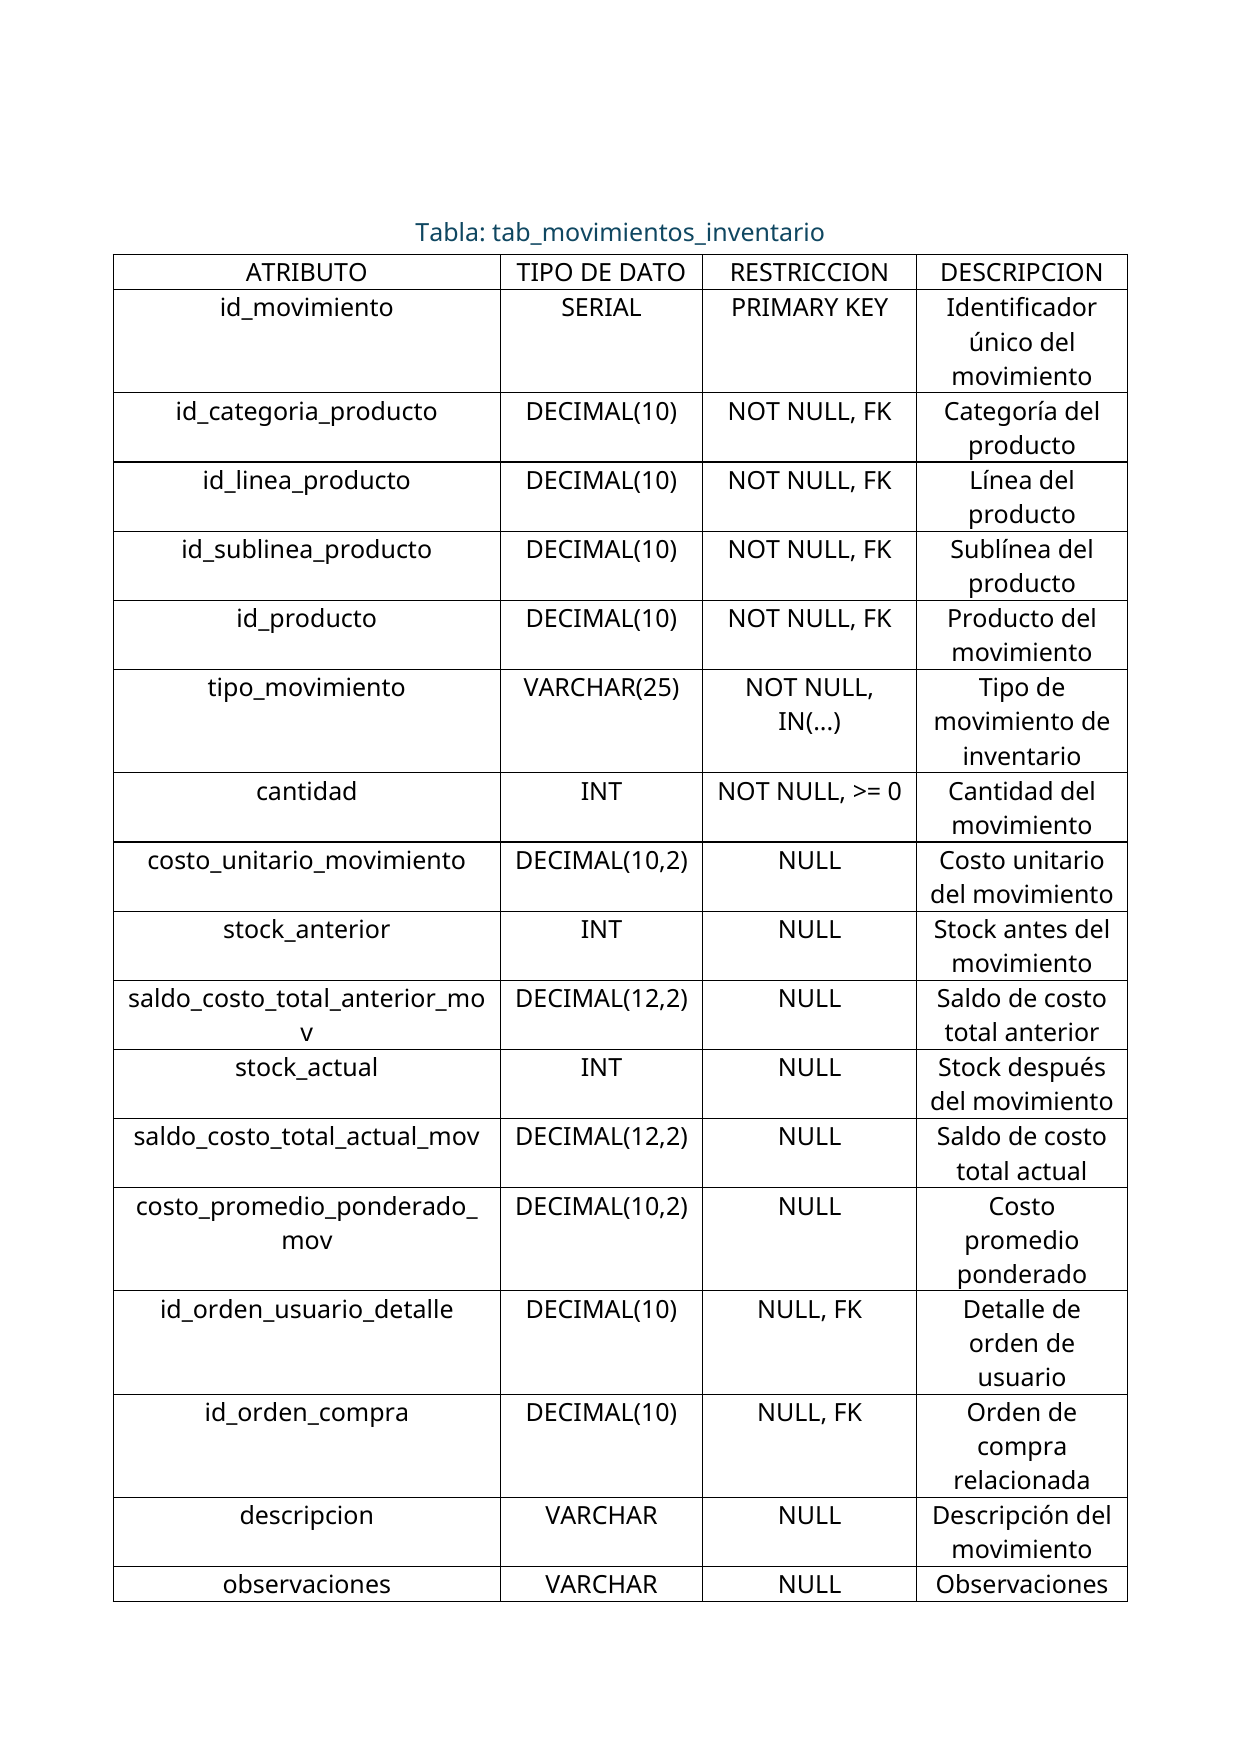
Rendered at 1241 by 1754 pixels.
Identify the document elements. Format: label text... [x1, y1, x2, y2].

table_cell saldo_costo_total_actual_mov [114, 1119, 500, 1187]
table_header DESCRIPCION [917, 255, 1127, 289]
table_cell INT [501, 912, 702, 980]
table_cell NULL [703, 1188, 916, 1290]
table_cell DECIMAL(10) [501, 1395, 702, 1497]
table_cell Saldo de costo total anterior [917, 981, 1127, 1049]
table_cell PRIMARY KEY [703, 290, 916, 392]
table_cell DECIMAL(10) [501, 1291, 702, 1394]
table_cell DECIMAL(10,2) [501, 1188, 702, 1290]
table_cell NULL [703, 1498, 916, 1566]
table_cell NULL [703, 1119, 916, 1187]
table_cell Costo promedio ponderado [917, 1188, 1127, 1290]
table_cell Costo unitario del movimiento [917, 843, 1127, 911]
table_cell NULL, FK [703, 1291, 916, 1394]
table_cell NOT NULL, FK [703, 393, 916, 461]
table_cell id_orden_compra [114, 1395, 500, 1497]
table_cell id_orden_usuario_detalle [114, 1291, 500, 1394]
table_cell cantidad [114, 773, 500, 841]
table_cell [917, 1567, 1127, 1601]
table_cell stock_actual [114, 1050, 500, 1118]
table_cell DECIMAL(12,2) [501, 981, 702, 1049]
table_cell id_linea_producto [114, 463, 500, 531]
table_cell DECIMAL(10) [501, 532, 702, 600]
table_cell DECIMAL(10,2) [501, 843, 702, 911]
table_cell NOT NULL, FK [703, 532, 916, 600]
table_cell DECIMAL(10) [501, 463, 702, 531]
table_cell Categoría del producto [917, 393, 1127, 461]
table_header RESTRICCION [703, 255, 916, 289]
table_cell descripcion [114, 1498, 500, 1566]
table_cell costo_promedio_ponderado_mov [114, 1188, 500, 1290]
table_cell NOT NULL, FK [703, 463, 916, 531]
table_cell costo_unitario_movimiento [114, 843, 500, 911]
table_cell NULL [703, 981, 916, 1049]
table_cell NULL [703, 1567, 916, 1601]
table_cell VARCHAR [501, 1498, 702, 1566]
table_cell Línea del producto [917, 463, 1127, 531]
table_cell observaciones [114, 1567, 500, 1601]
table_cell DECIMAL(10) [501, 601, 702, 669]
table_cell VARCHAR(25) [501, 670, 702, 772]
table_cell saldo_costo_total_anterior_mov [114, 981, 500, 1049]
table_cell tipo_movimiento [114, 670, 500, 772]
table_cell NULL [703, 843, 916, 911]
table_cell Stock después del movimiento [917, 1050, 1127, 1118]
table_cell id_categoria_producto [114, 393, 500, 461]
table_cell Producto del movimiento [917, 601, 1127, 669]
table_cell Sublínea del producto [917, 532, 1127, 600]
table_cell DECIMAL(10) [501, 393, 702, 461]
table_cell NULL [703, 1050, 916, 1118]
table_cell Tipo de movimiento de inventario [917, 670, 1127, 772]
table_cell Stock antes del movimiento [917, 912, 1127, 980]
table_cell id_producto [114, 601, 500, 669]
subtitle Tabla: tab_movimientos_inventario [112, 214, 1128, 248]
table_cell Identificador único del movimiento [917, 290, 1127, 392]
table_cell Descripción del movimiento [917, 1498, 1127, 1566]
table_cell Saldo de costo total actual [917, 1119, 1127, 1187]
table_cell Cantidad del movimiento [917, 773, 1127, 841]
table_cell NULL, FK [703, 1395, 916, 1497]
table_cell NOT NULL, >= 0 [703, 773, 916, 841]
table_cell SERIAL [501, 290, 702, 392]
table_cell NOT NULL, IN(...) [703, 670, 916, 772]
table_cell VARCHAR [501, 1567, 702, 1601]
table_cell INT [501, 1050, 702, 1118]
table_cell NULL [703, 912, 916, 980]
table_cell NOT NULL, FK [703, 601, 916, 669]
table_cell id_sublinea_producto [114, 532, 500, 600]
table_cell Orden de compra relacionada [917, 1395, 1127, 1497]
table_header TIPO DE DATO [501, 255, 702, 289]
table_header ATRIBUTO [114, 255, 500, 289]
table_cell INT [501, 773, 702, 841]
table_cell DECIMAL(12,2) [501, 1119, 702, 1187]
table_cell stock_anterior [114, 912, 500, 980]
table_cell id_movimiento [114, 290, 500, 392]
table_cell Detalle de orden de usuario [917, 1291, 1127, 1394]
